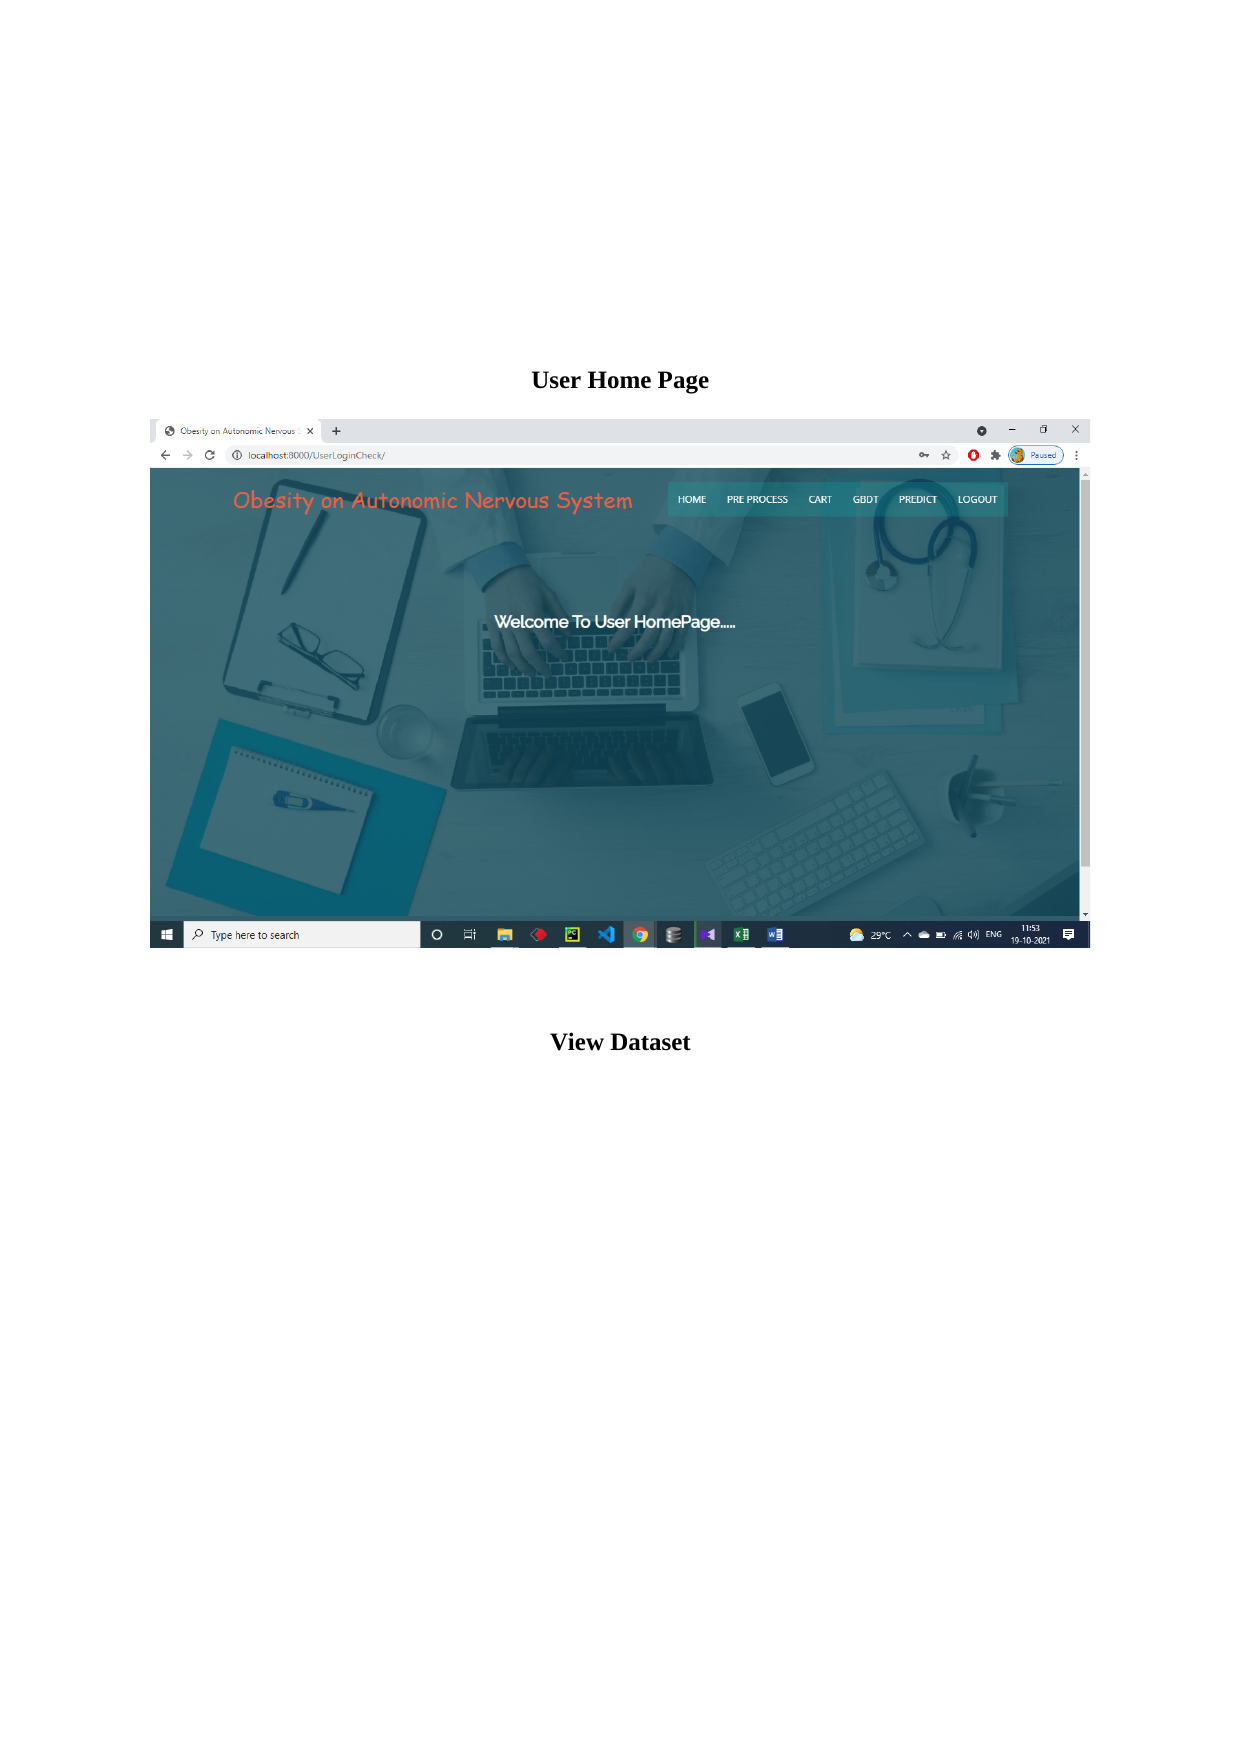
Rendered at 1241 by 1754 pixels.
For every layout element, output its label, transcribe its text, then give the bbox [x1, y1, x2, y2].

text User Home Page [150, 365, 1090, 394]
picture [150, 419, 1091, 948]
text View Dataset [150, 1027, 1090, 1056]
